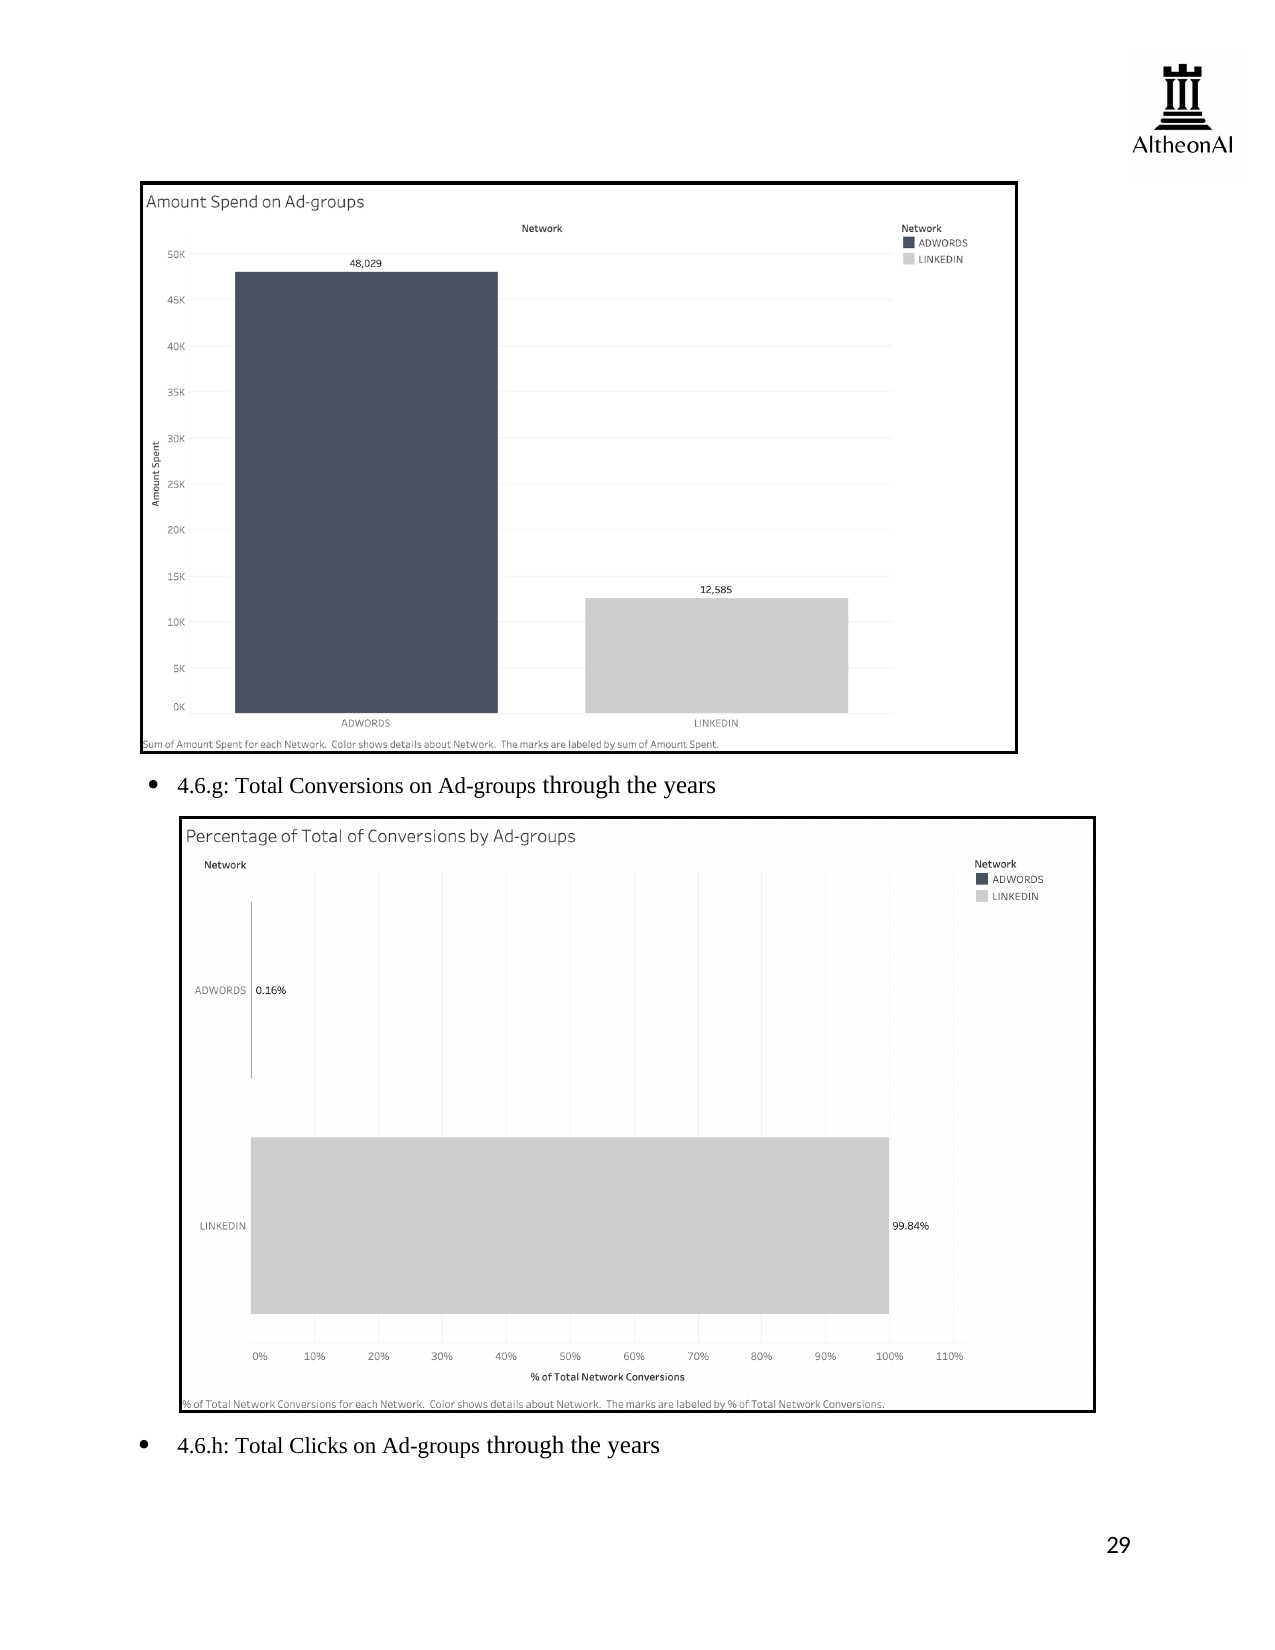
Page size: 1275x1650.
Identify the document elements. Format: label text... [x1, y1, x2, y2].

picture [182, 819, 1093, 1410]
picture [1132, 50, 1247, 182]
list 4.6.h: Total Clicks on Ad-groups through the years [139, 1430, 1135, 1459]
picture [143, 185, 1015, 751]
list 4.6.g: Total Conversions on Ad-groups through the years [149, 771, 1135, 799]
